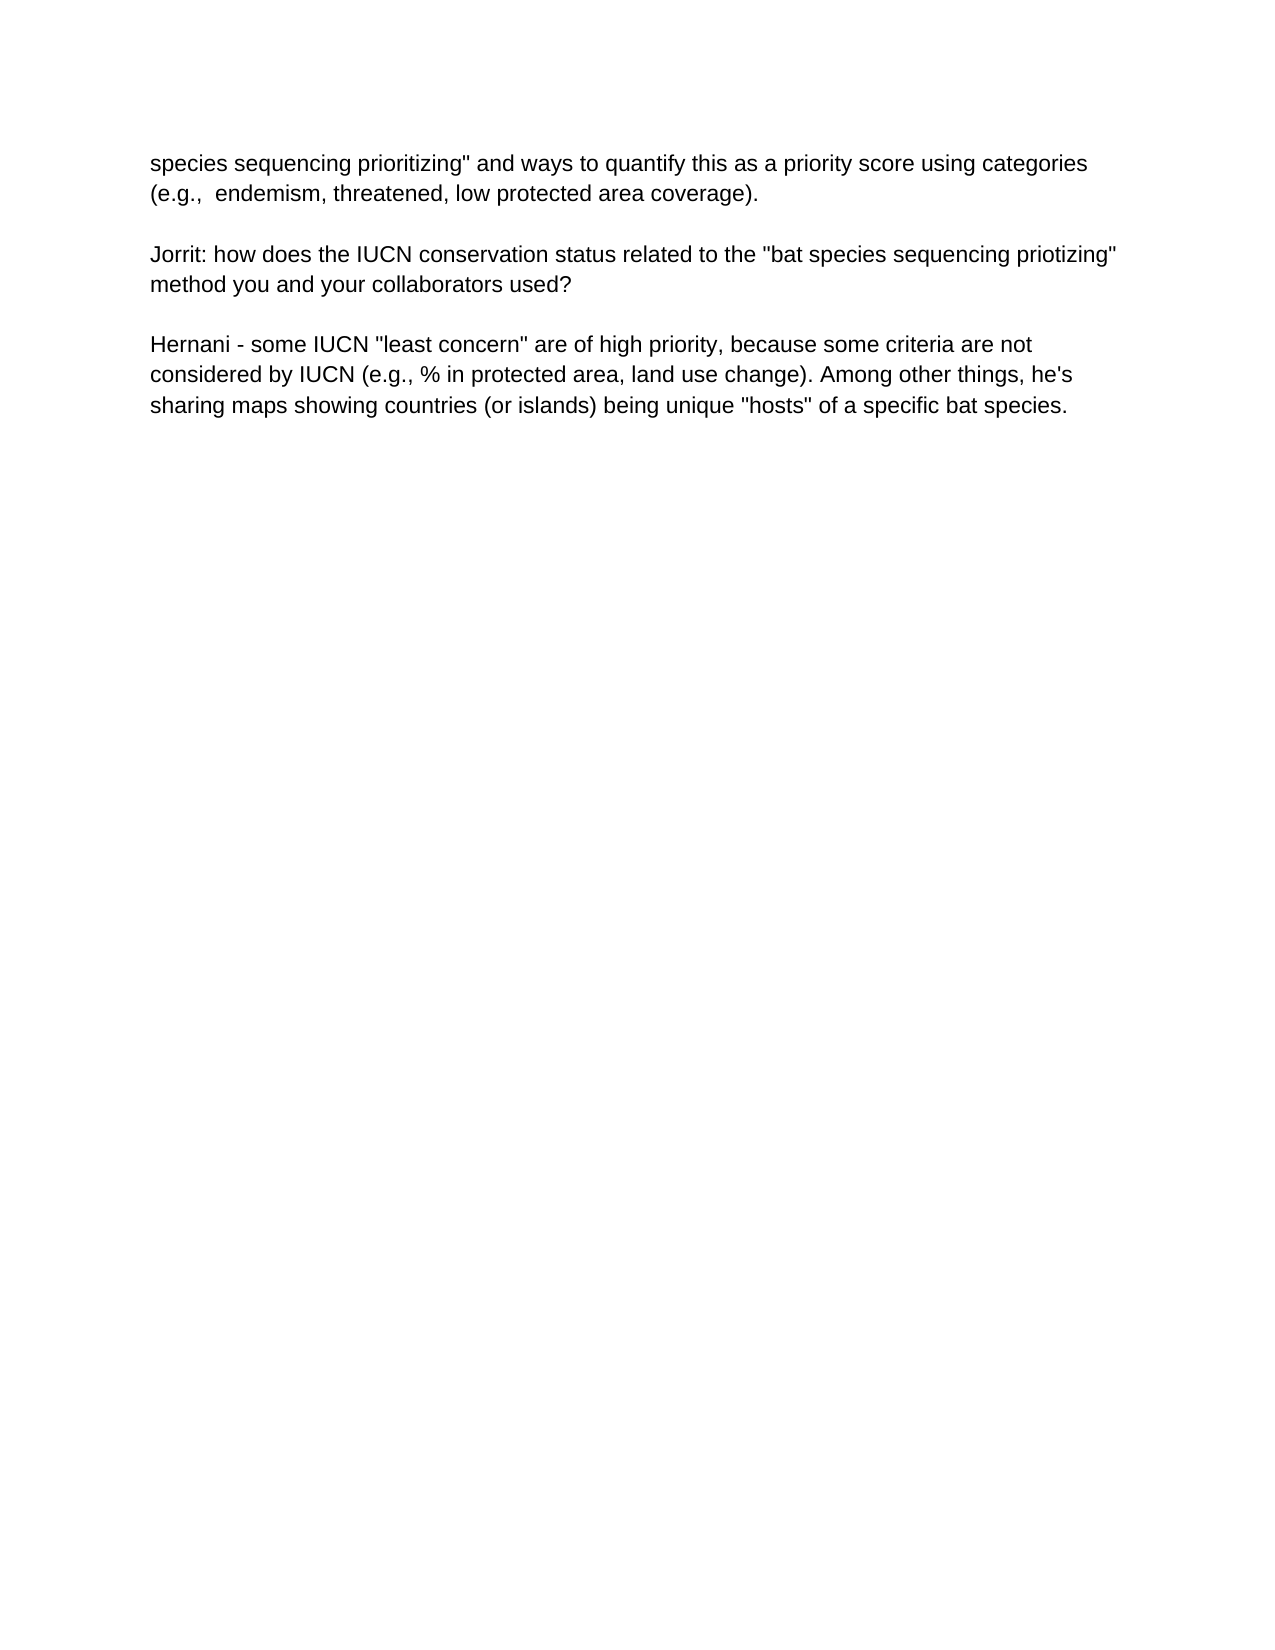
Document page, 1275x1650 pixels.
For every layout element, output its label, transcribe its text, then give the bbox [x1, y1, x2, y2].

text Jorrit: how does the IUCN conservation status related to the "bat species sequencing priotizing" method you and your collaborators used? [150, 241, 1125, 297]
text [150, 150, 1125, 207]
text Hernani - some IUCN "least concern" are of high priority, because some criteria are not considered by IUCN (e.g., % in protected area, land use change). Among other things, he's sharing maps showing countries (or islands) being unique "hosts" of a specific bat species. [150, 331, 1125, 418]
